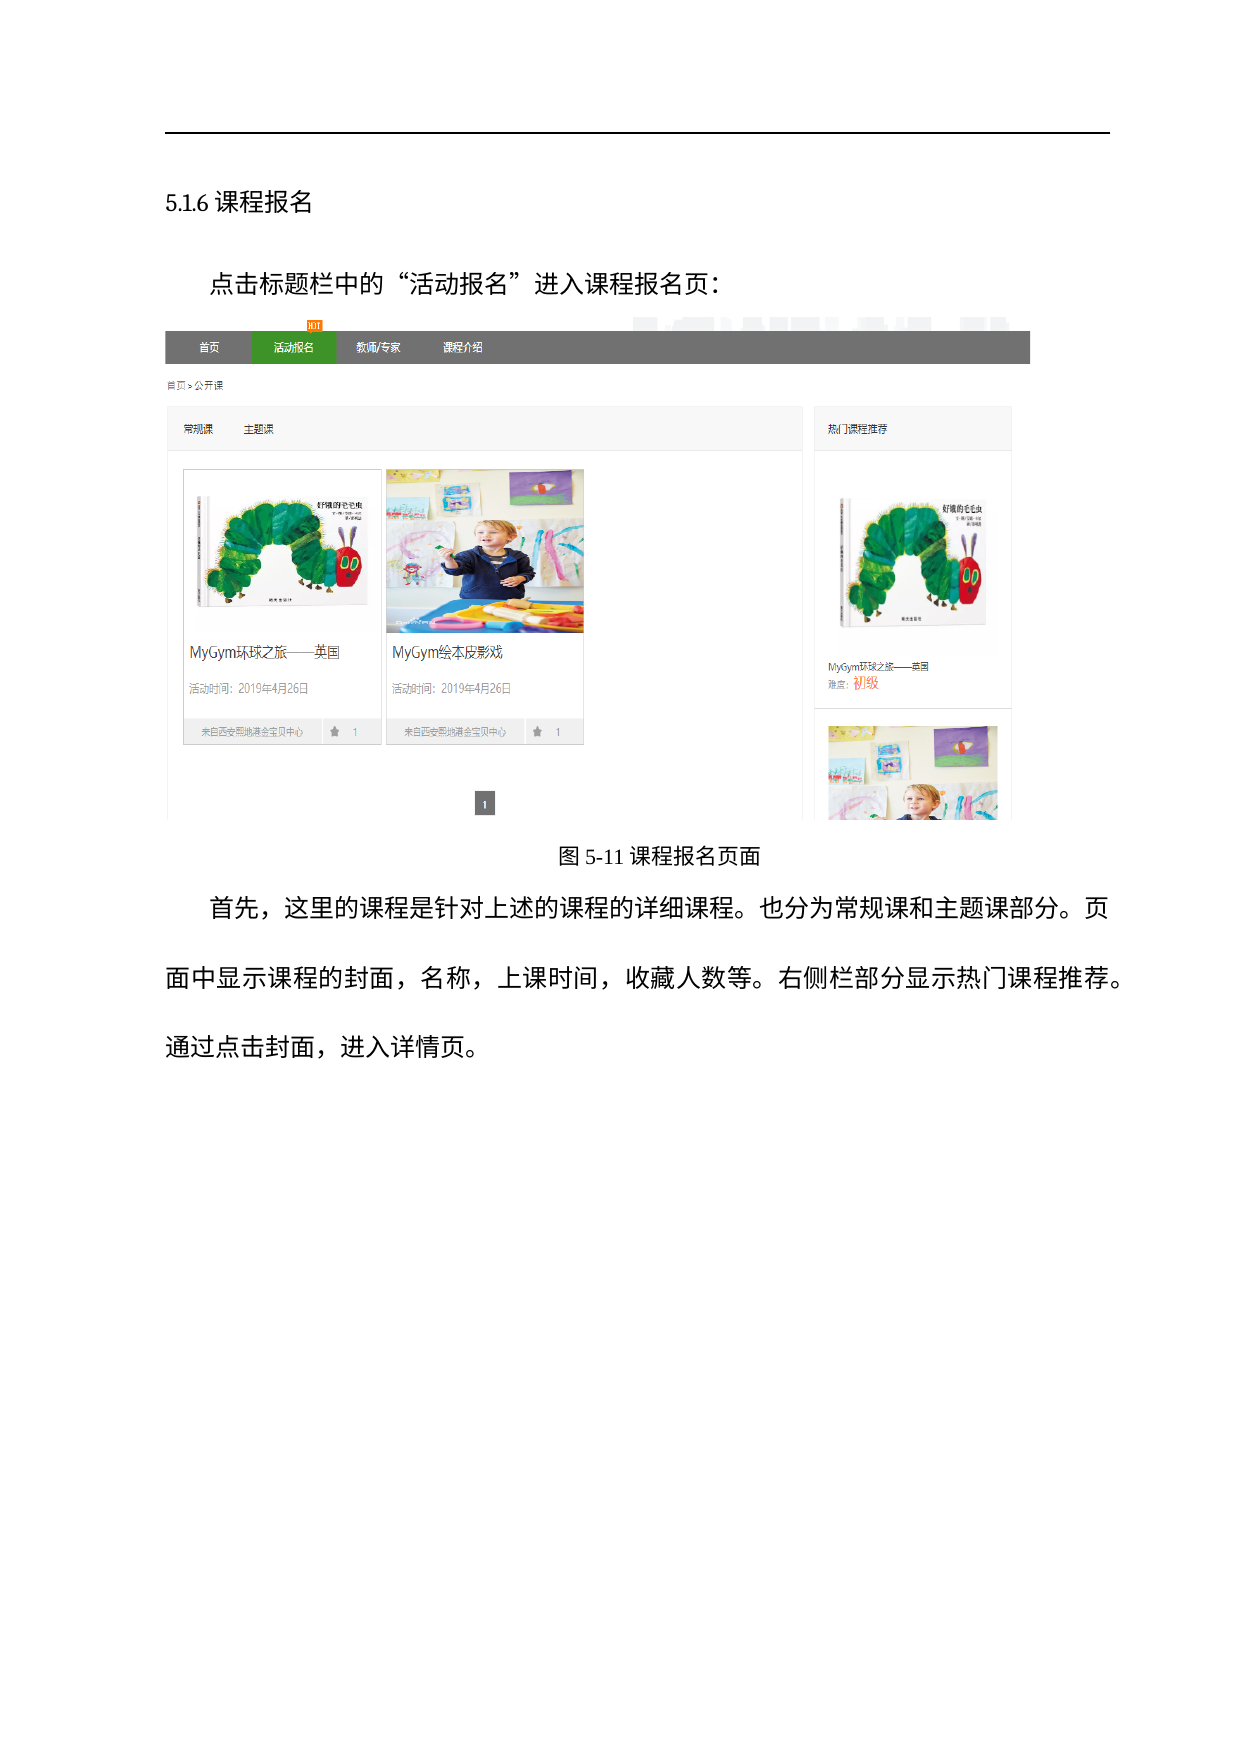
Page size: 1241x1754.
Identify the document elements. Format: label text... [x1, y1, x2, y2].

subtitle 图5-11 课程报名页面 [165, 838, 1110, 872]
picture [165, 317, 1031, 820]
subtitle 5.1.6 课程报名 [165, 166, 1110, 235]
text 首先，这里的课程是针对上述的课程的详细课程。也分为常规课和主题课部分。页面中显示课程的封面，名称，上课时间，收藏人数等。右侧栏部分显示热门课程推荐。通过点击封面，进入详情页。 [165, 872, 1110, 1080]
text 点击标题栏中的“活动报名”进入课程报名页： [165, 248, 1110, 317]
